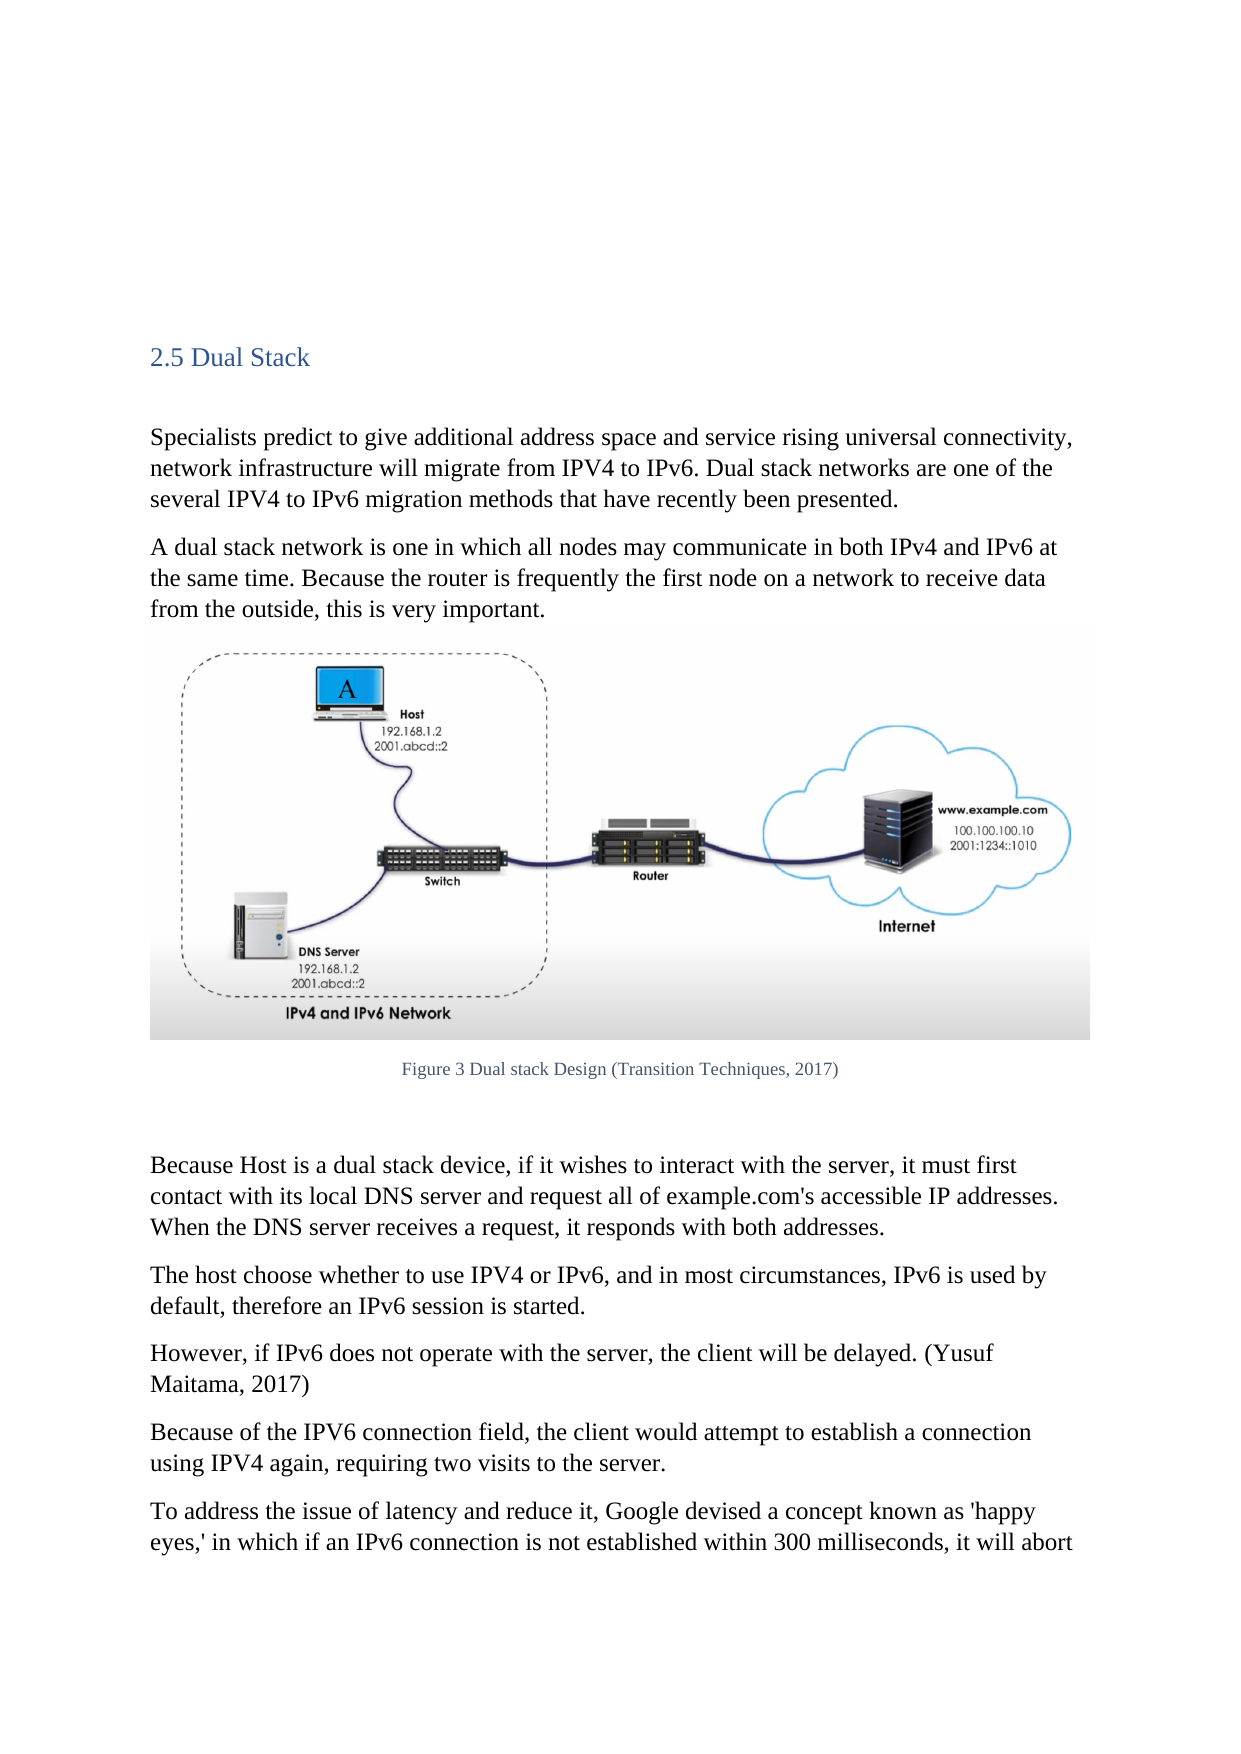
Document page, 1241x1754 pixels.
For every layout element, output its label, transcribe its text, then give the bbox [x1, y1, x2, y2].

text Figure 3 Dual stack Design (Transition Techniques, 2017) [150, 1058, 1090, 1079]
text However, if IPv6 does not operate with the server, the client will be delayed. (Yusuf Maitama, 2017) [150, 1338, 1090, 1398]
text Because of the IPV6 connection field, the client would attempt to establish a connection using IPV4 again, requiring two visits to the server. [150, 1417, 1090, 1477]
text Because Host is a dual stack device, if it wishes to interact with the server, it must first contact with its local DNS server and request all of example.com's accessible IP addresses. When the DNS server receives a request, it responds with both addresses. [150, 1150, 1090, 1241]
subtitle 2.5 Dual Stack [150, 341, 1090, 372]
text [150, 1496, 1090, 1556]
text Specialists predict to give additional address space and service rising universal connectivity, network infrastructure will migrate from IPV4 to IPv6. Dual stack networks are one of the several IPV4 to IPv6 migration methods that have recently been presented. [150, 422, 1090, 513]
text A dual stack network is one in which all nodes may communicate in both IPv4 and IPv6 at the same time. Because the router is frequently the first node on a network to receive data from the outside, this is very important. [150, 532, 1090, 625]
picture [150, 625, 1091, 1040]
text The host choose whether to use IPV4 or IPv6, and in most circumstances, IPv6 is used by default, therefore an IPv6 session is started. [150, 1260, 1090, 1319]
